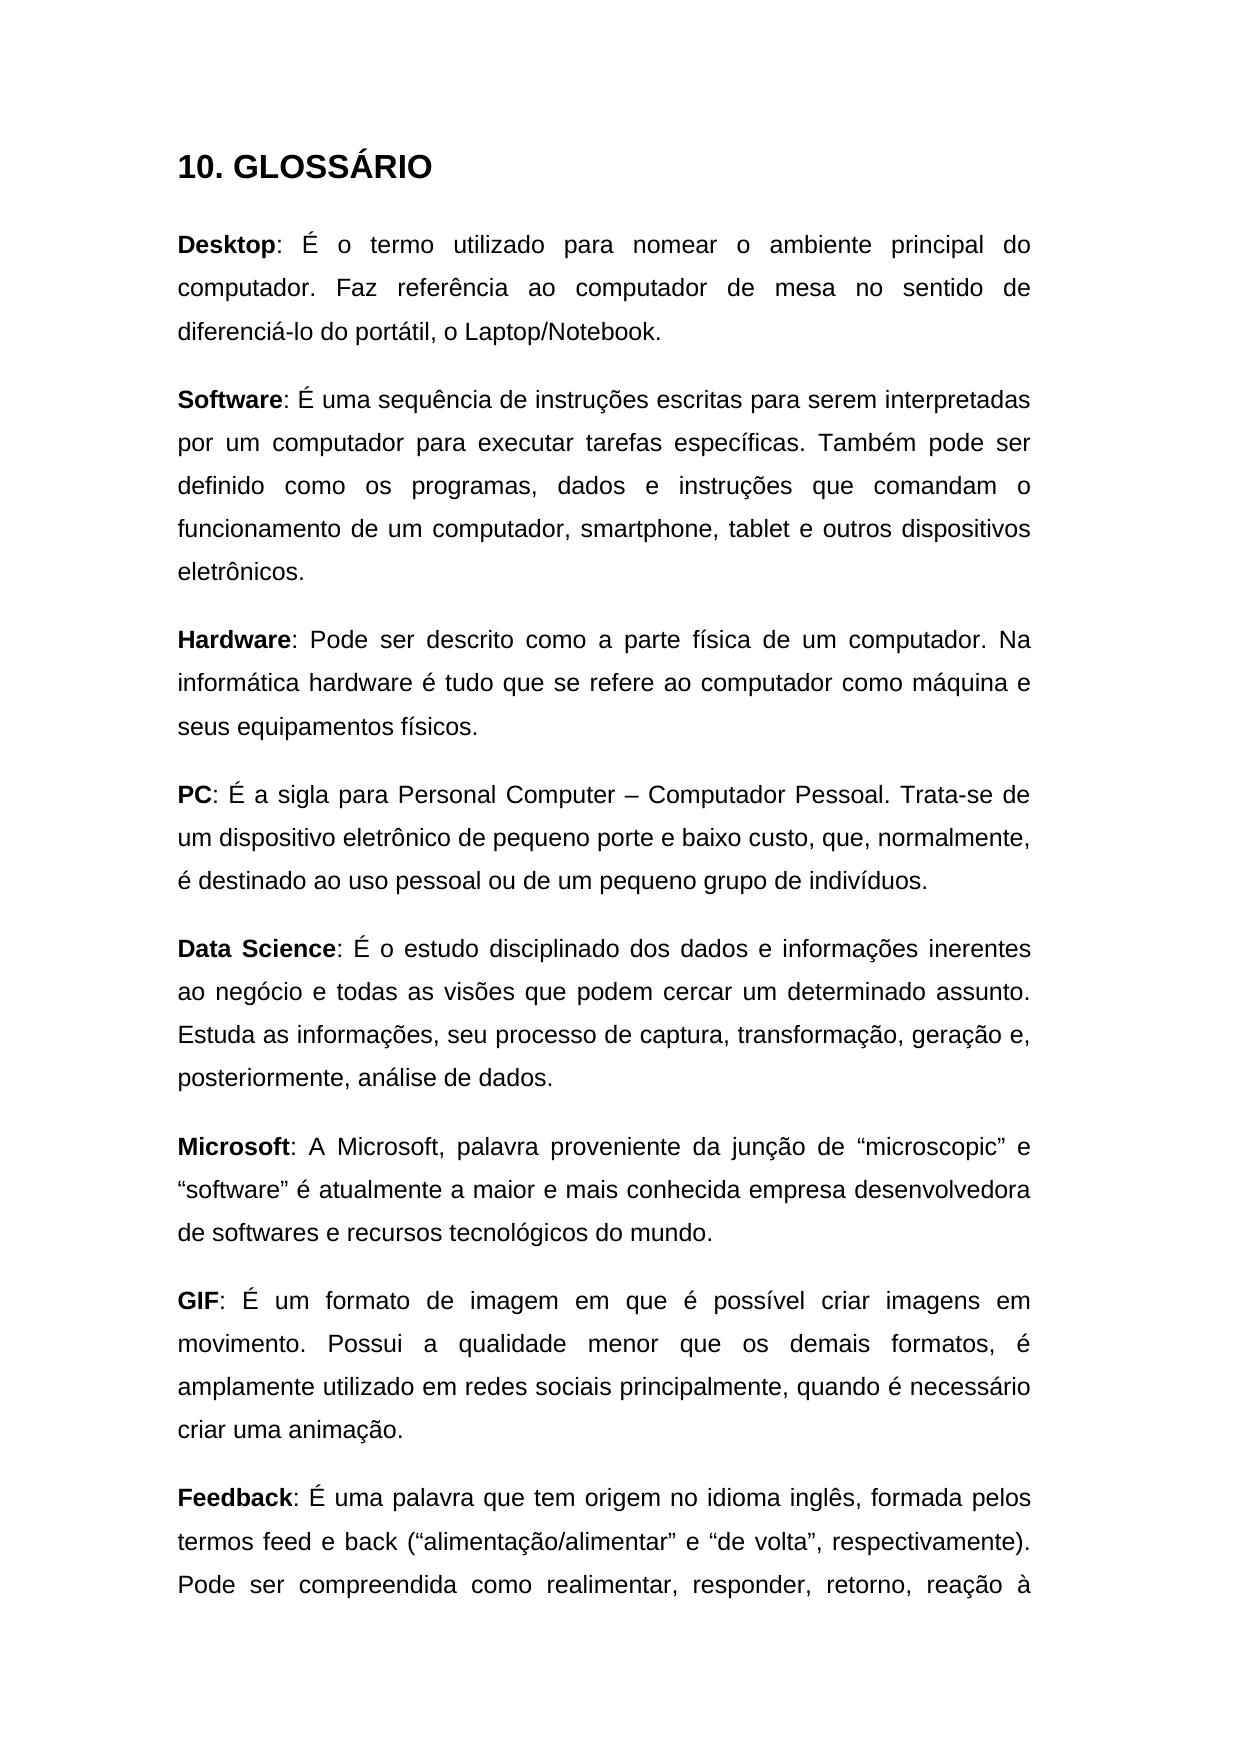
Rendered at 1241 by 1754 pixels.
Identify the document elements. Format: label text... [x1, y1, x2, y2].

text Desktop: É o termo utilizado para nomear o ambiente principal do computador. Faz referência ao computador de mesa no sentido de diferenciá-lo do portátil, o Laptop/Notebook. [177, 230, 1032, 345]
text PC: É a sigla para Personal Computer – Computador Pessoal. Trata-se de um dispositivo eletrônico de pequeno porte e baixo custo, que, normalmente, é destinado ao uso pessoal ou de um pequeno grupo de indivíduos. [177, 779, 1032, 894]
text GIF: É um formato de imagem em que é possível criar imagens em movimento. Possui a qualidade menor que os demais formatos, é amplamente utilizado em redes sociais principalmente, quando é necessário criar uma animação. [177, 1286, 1032, 1444]
text Software: É uma sequência de instruções escritas para serem interpretadas por um computador para executar tarefas específicas. Também pode ser definido como os programas, dados e instruções que comandam o funcionamento de um computador, smartphone, tablet e outros dispositivos eletrônicos. [177, 384, 1032, 586]
text Microsoft: A Microsoft, palavra proveniente da junção de “microscopic” e “software” é atualmente a maior e mais conhecida empresa desenvolvedora de softwares e recursos tecnológicos do mundo. [177, 1131, 1032, 1246]
text Hardware: Pode ser descrito como a parte física de um computador. Na informática hardware é tudo que se refere ao computador como máquina e seus equipamentos físicos. [177, 625, 1032, 740]
subtitle 10. GLOSSÁRIO [177, 148, 1032, 186]
text Data Science: É o estudo disciplinado dos dados e informações inerentes ao negócio e todas as visões que podem cercar um determinado assunto. Estuda as informações, seu processo de captura, transformação, geração e, posteriormente, análise de dados. [177, 934, 1032, 1092]
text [177, 1483, 1032, 1598]
